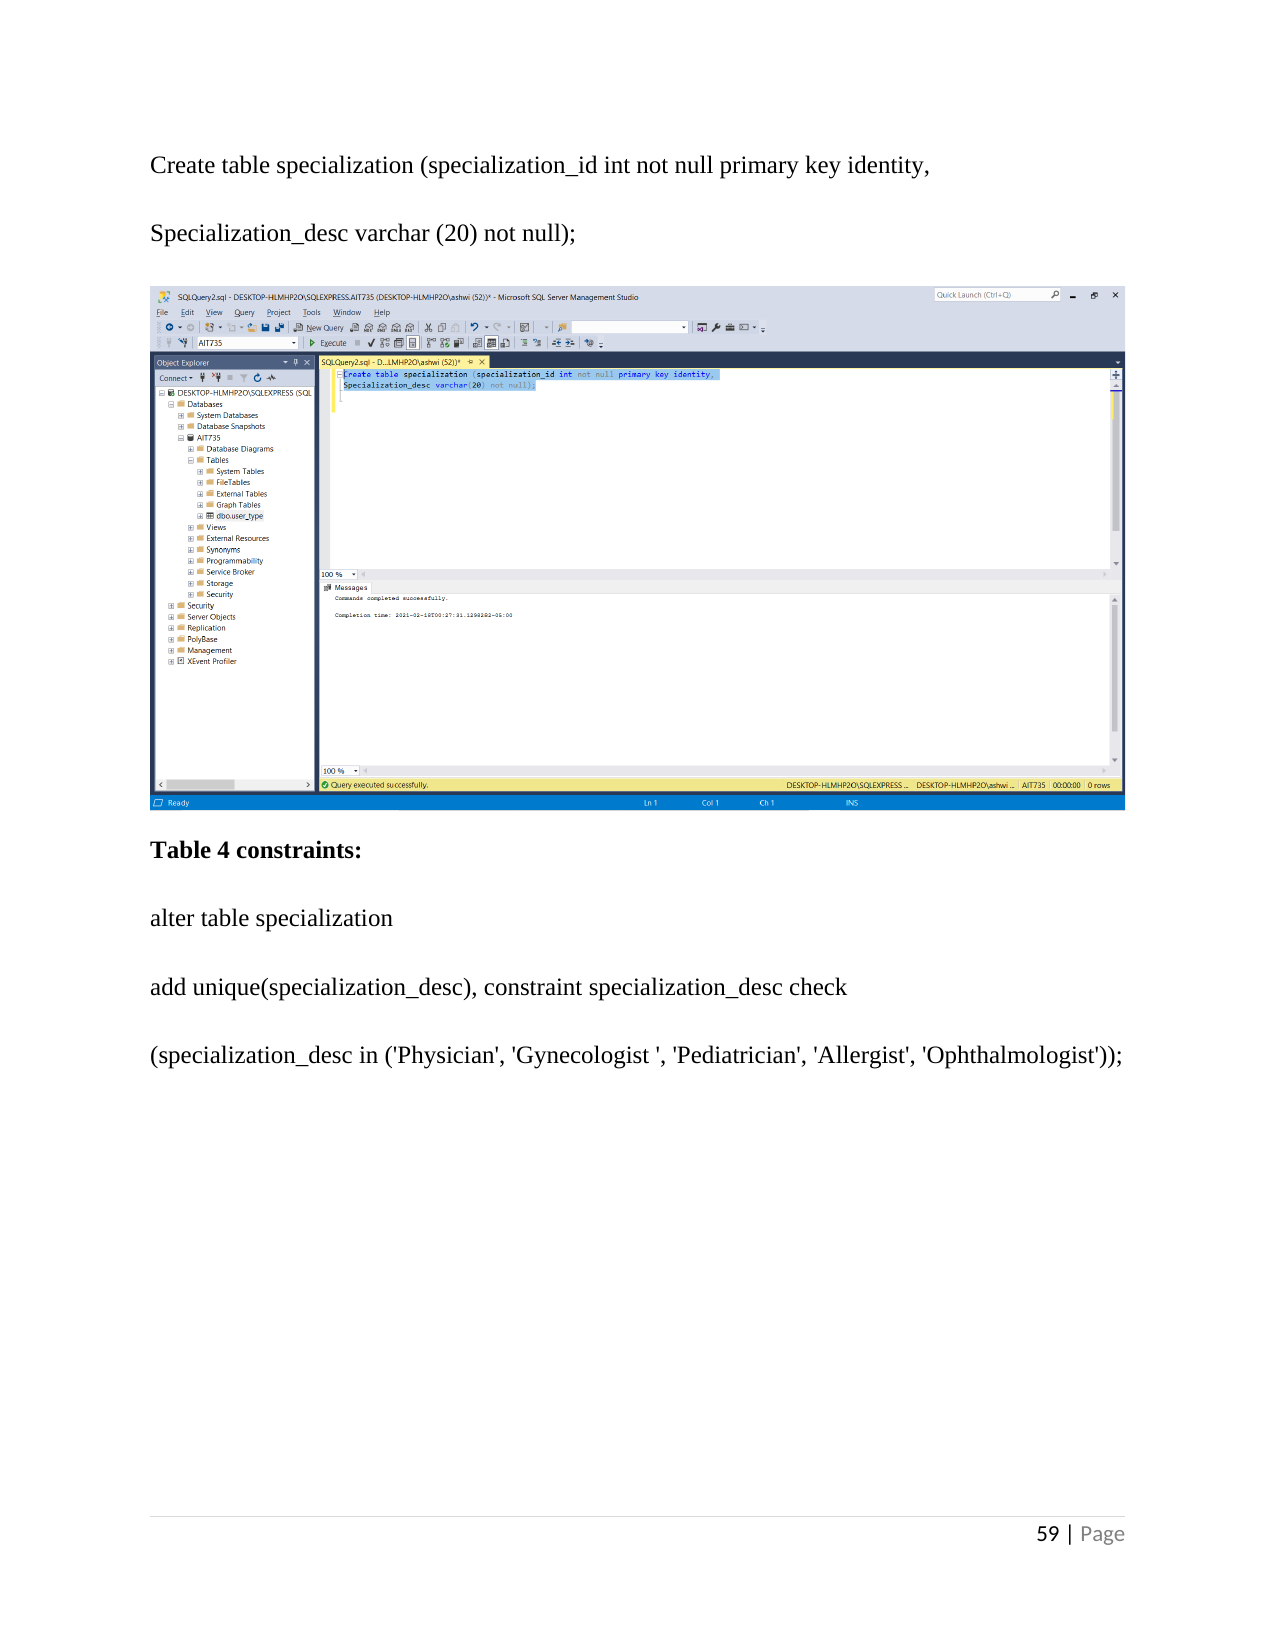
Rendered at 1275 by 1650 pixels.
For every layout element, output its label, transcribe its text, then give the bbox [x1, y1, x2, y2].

picture [150, 286, 1125, 811]
text Table 4 constraints: [150, 835, 1125, 864]
text Specialization_desc varchar (20) not null); [150, 218, 1125, 247]
text (specialization_desc in ('Physician', 'Gynecologist ', 'Pediatrician', 'Allergist', 'Ophthalmologist')); [150, 1040, 1125, 1068]
text add unique(specialization_desc), constraint specialization_desc check [150, 972, 1125, 1000]
text alter table specialization [150, 903, 1125, 932]
text Create table specialization (specialization_id int not null primary key identity, [150, 150, 1125, 179]
